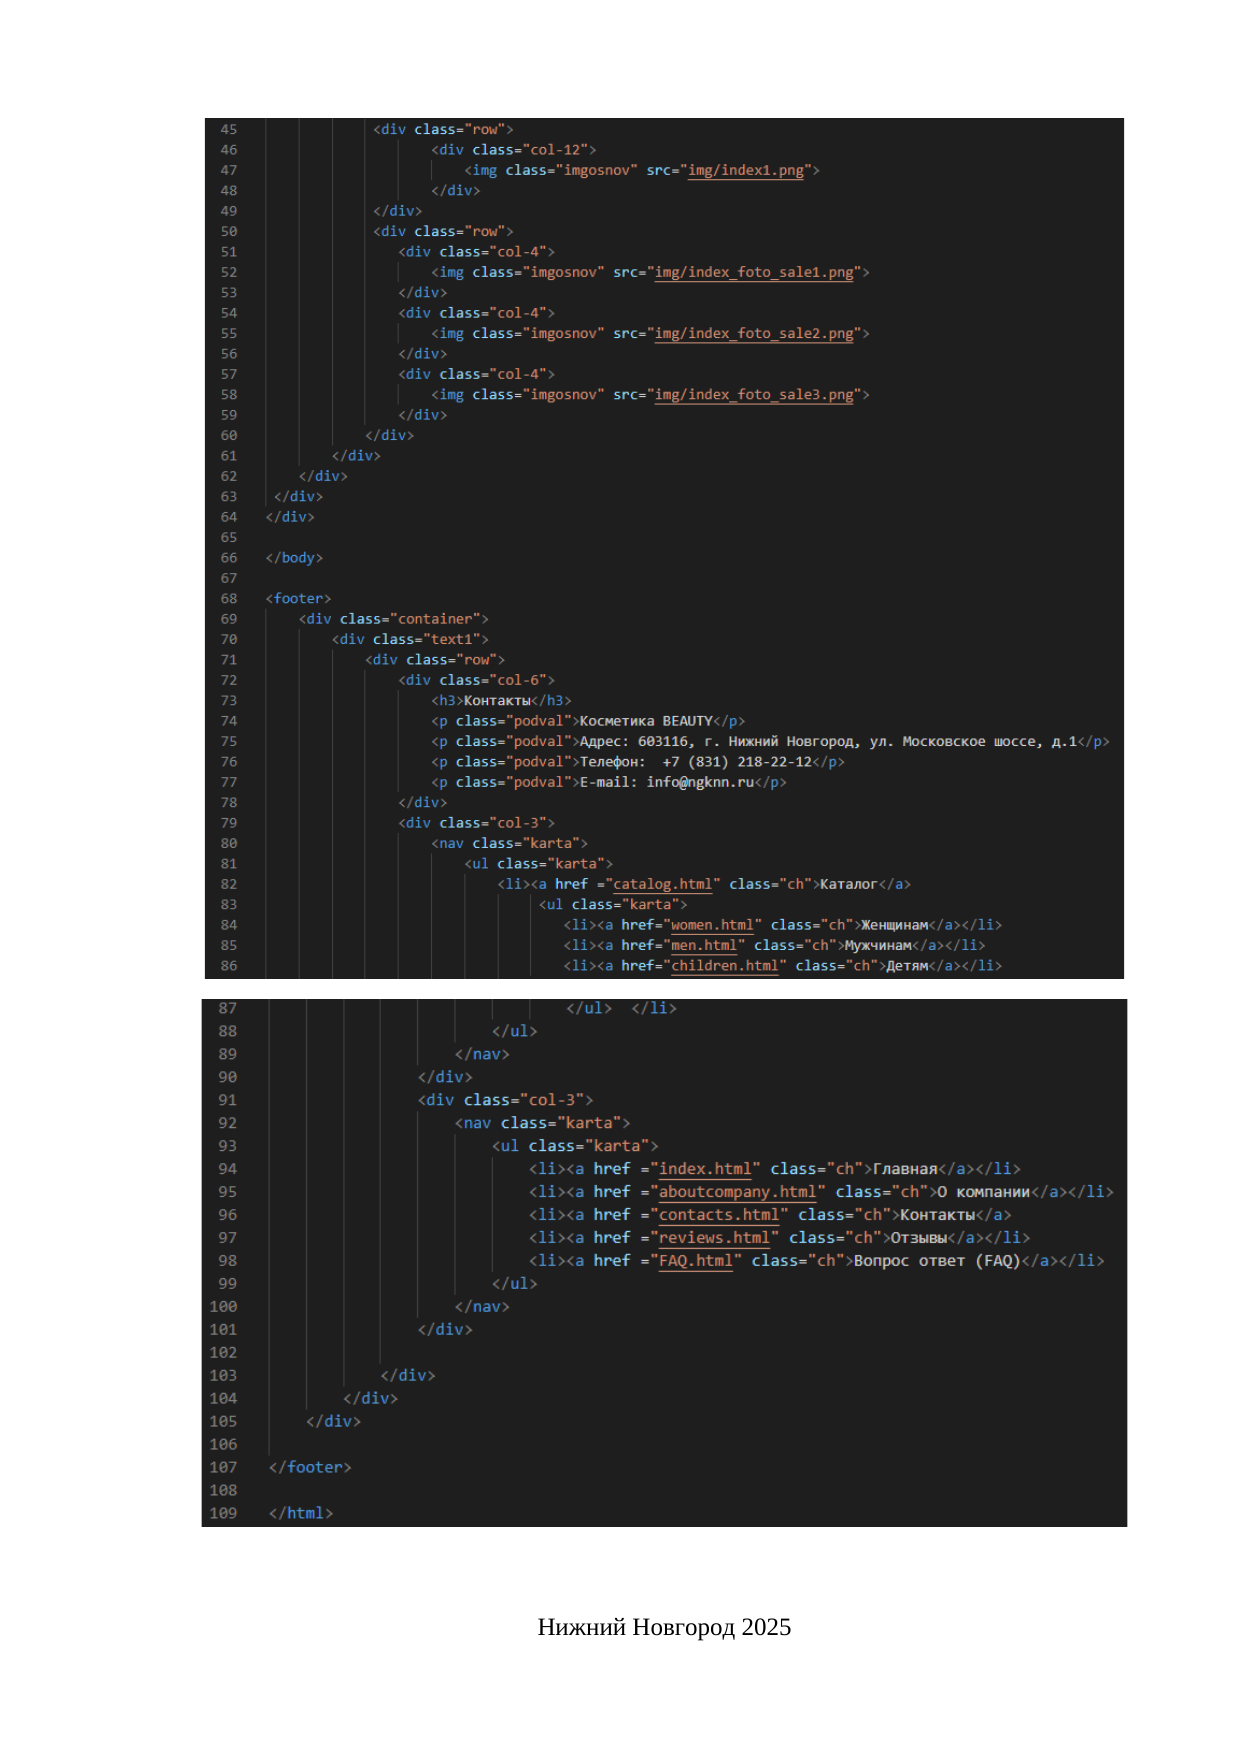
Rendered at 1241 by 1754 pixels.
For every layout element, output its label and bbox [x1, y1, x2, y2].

picture [201, 999, 1128, 1527]
picture [204, 118, 1125, 979]
